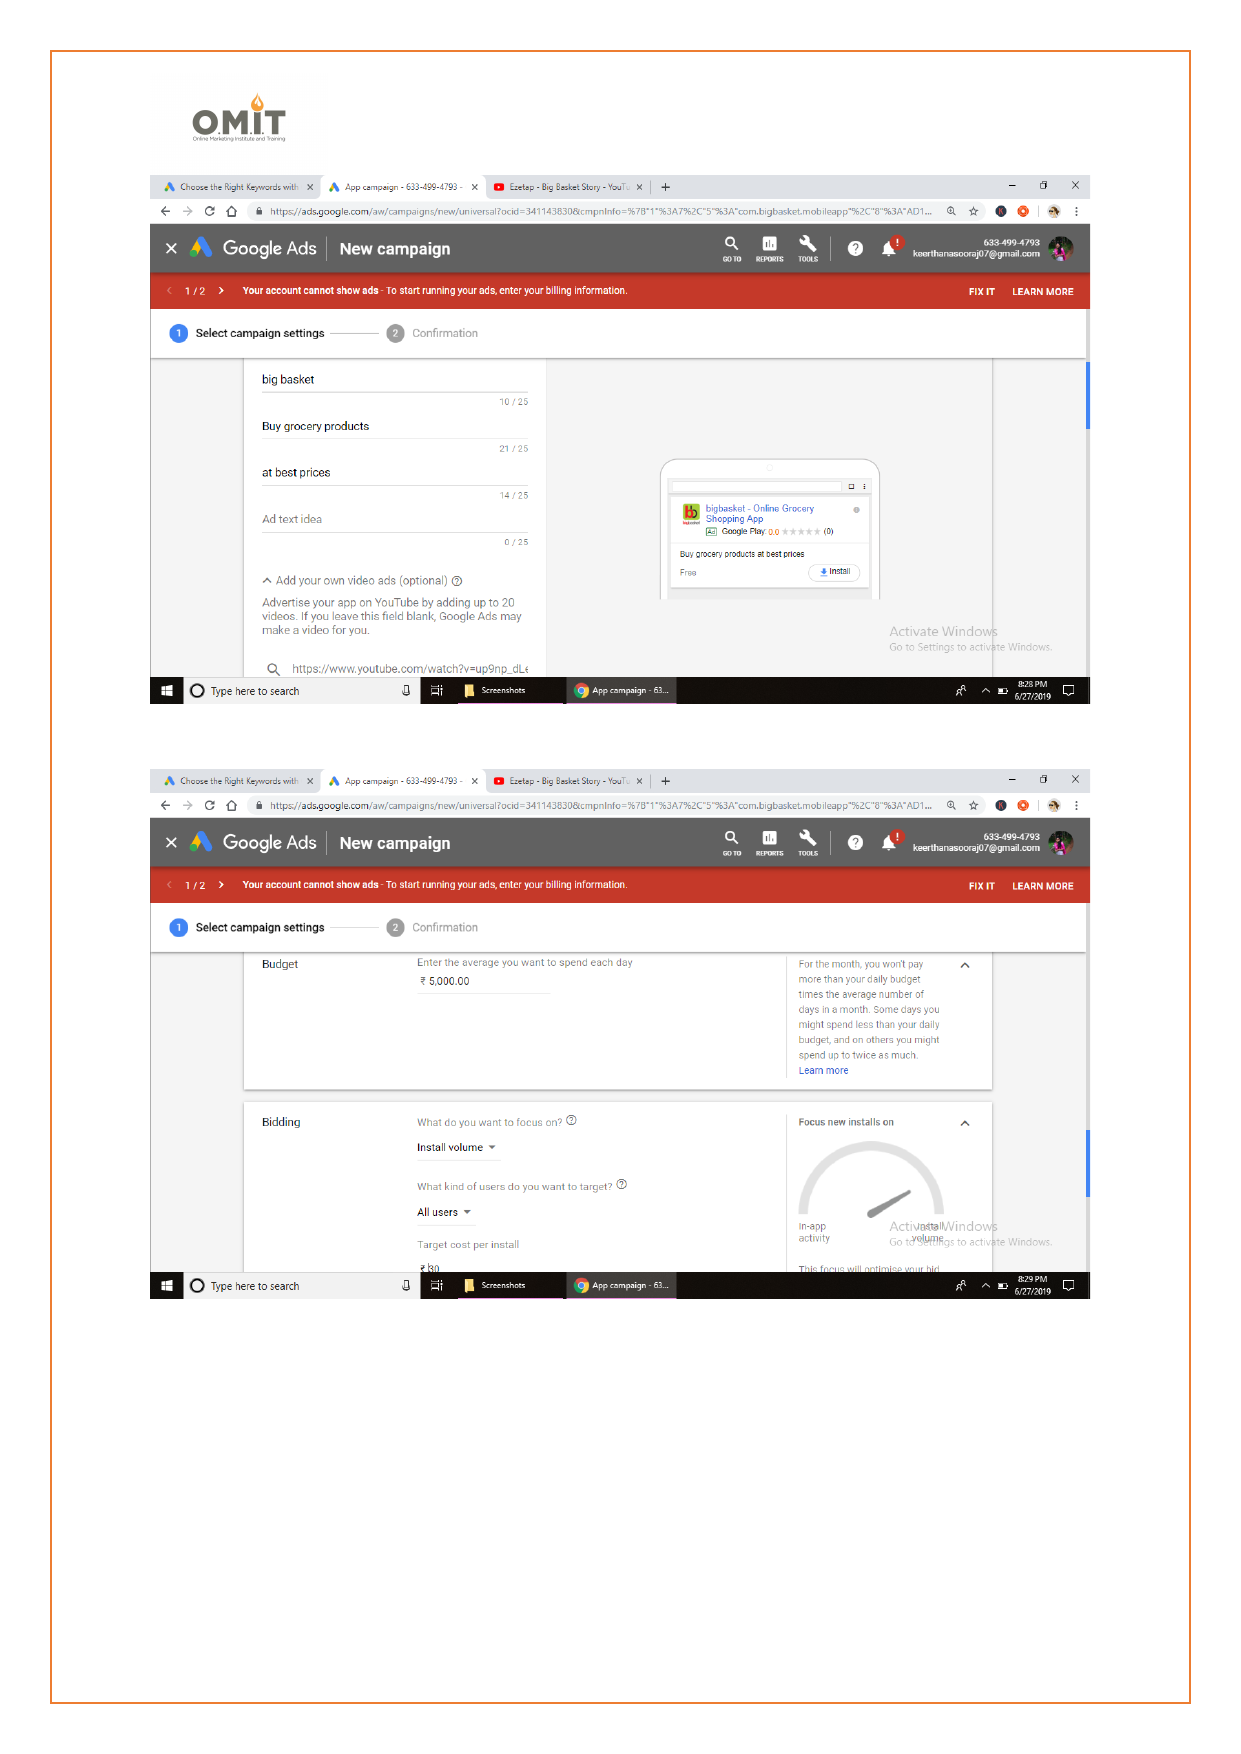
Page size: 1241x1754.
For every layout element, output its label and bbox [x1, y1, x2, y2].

picture [150, 73, 1091, 704]
picture [150, 769, 1091, 1299]
